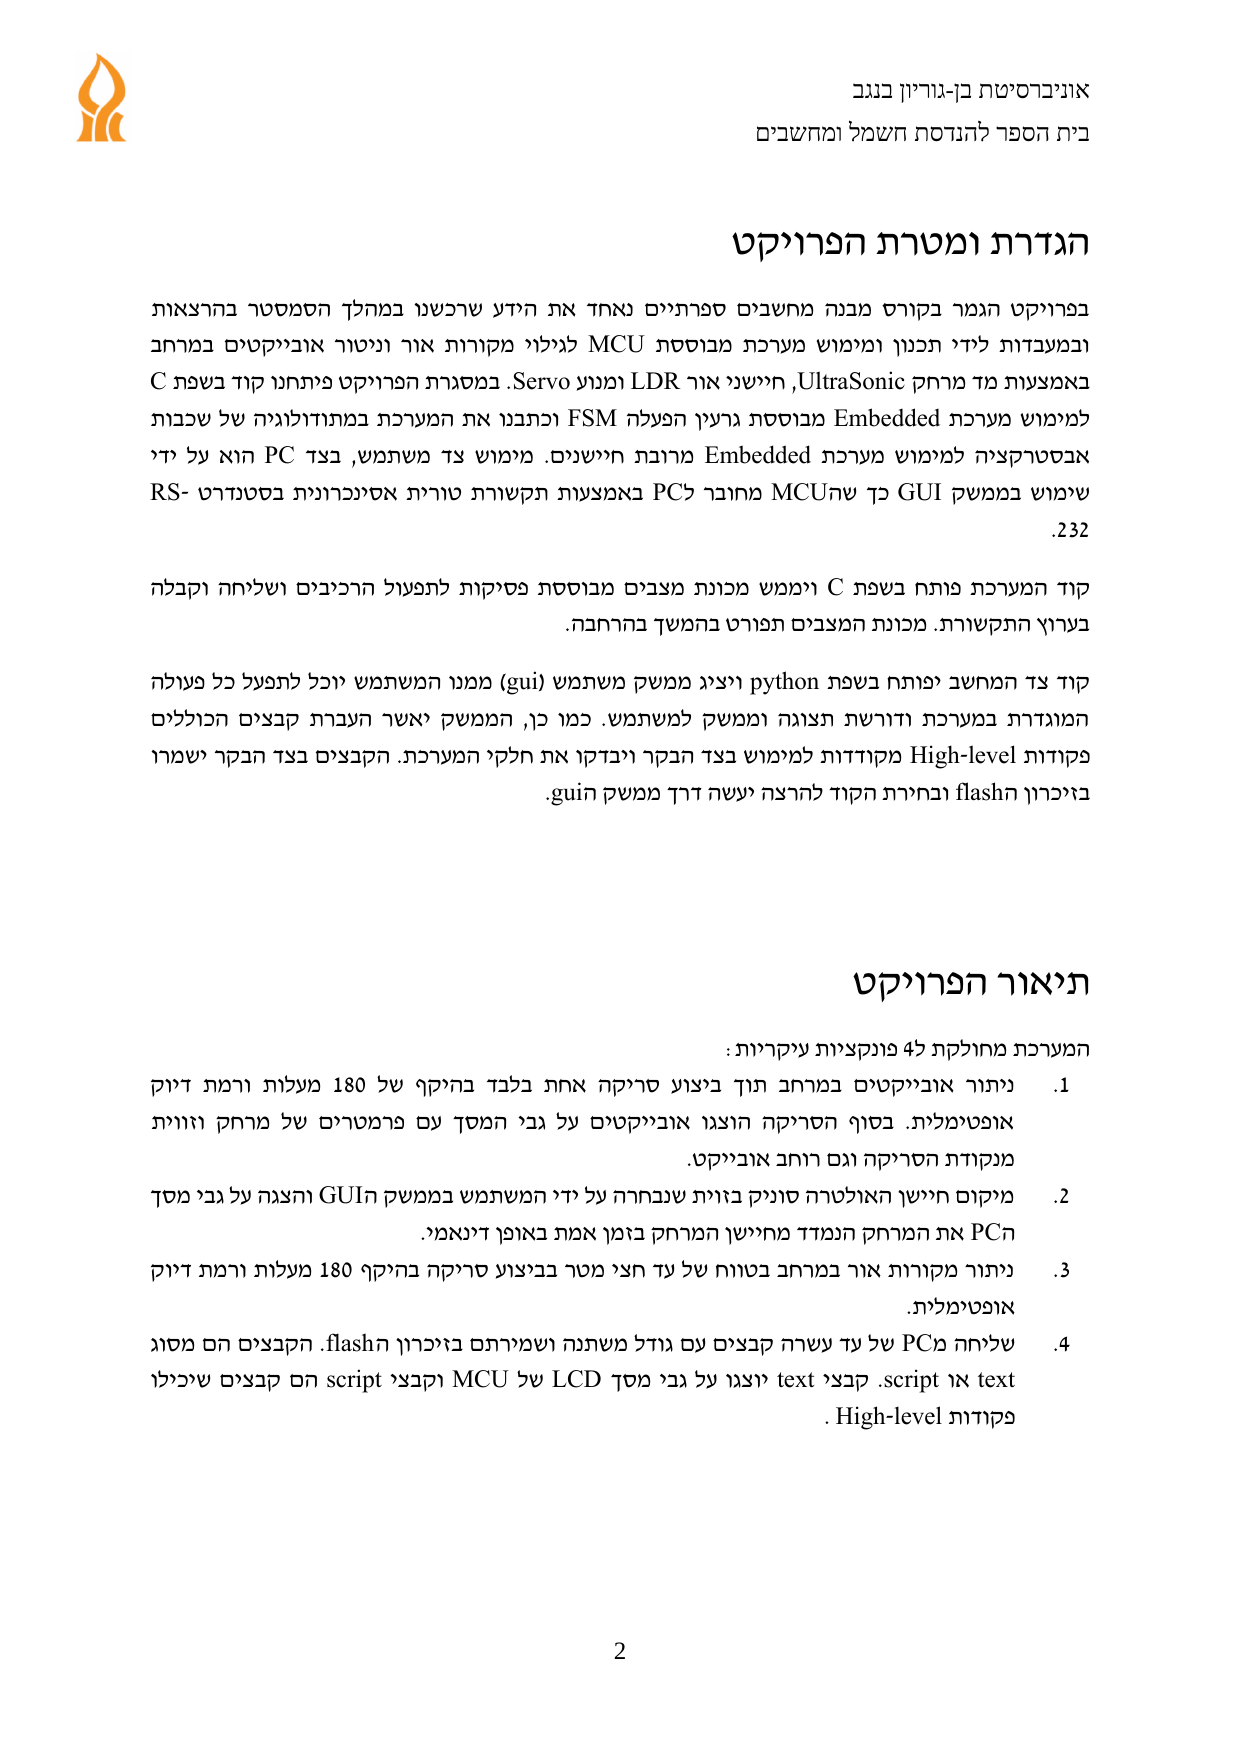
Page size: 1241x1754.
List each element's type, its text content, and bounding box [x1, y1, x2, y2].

text בפרויקט הגמר בקורס מבנה מחשבים ספרתיים נאחד את הידע שרכשנו במהלך הסמסטר בהרצאות ובמעבדות לידי תכנון ומימוש מערכת מבוססת MCU לגילוי מקורות אור וניטור אובייקטים במרחב באמצעות מד מרחק UltraSonic, חיישני אור LDR ומנוע Servo. במסגרת הפרויקט פיתחנו קוד בשפת C למימוש מערכת Embedded מבוססת גרעין הפעלה FSM וכתבנו את המערכת במתודולוגיה של שכבות אבסטרקציה למימוש מערכת Embedded מרובת חיישנים. מימוש צד משתמש, בצד PC הוא על ידי שימוש בממשק GUI כך שהMCU מחובר לPC באמצעות תקשורת טורית אסינכרונית בסטנדרט RS-232. [150, 298, 1090, 543]
list ניתור מקורות אור במרחב בטווח של עד חצי מטר בביצוע סריקה בהיקף 180 מעלות ורמת דיוק אופטימלית. [150, 1259, 1053, 1320]
list מיקום חיישן האולטרה סוניק בזוית שנבחרה על ידי המשתמש בממשק הGUI והצגה על גבי מסך הPC את המרחק הנמדד מחיישן המרחק בזמן אמת באופן דינאמי. [150, 1185, 1053, 1247]
text קוד המערכת פותח בשפת C ויממש מכונת מצבים מבוססת פסיקות לתפעול הרכיבים ושליחה וקבלה בערוץ התקשורת. מכונת המצבים תפורט בהמשך בהרחבה. [150, 577, 1090, 638]
picture [73, 50, 131, 145]
text המערכת מחולקת ל4 פונקציות עיקריות: [150, 1038, 1090, 1062]
subtitle הגדרת ומטרת הפרויקט [150, 224, 1090, 265]
list שליחה מPC של עד עשרה קבצים עם גודל משתנה ושמירתם בזיכרון הflash. הקבצים הם מסוג text או script. קבצי text יוצגו על גבי מסך LCD של MCU וקבצי script הם קבצים שיכילו פקודות High-level . [150, 1333, 1053, 1431]
text קוד צד המחשב יפותח בשפת python ויציג ממשק משתמש (gui) ממנו המשתמש יוכל לתפעל כל פעולה המוגדרת במערכת ודורשת תצוגה וממשק למשתמש. כמו כן, הממשק יאשר העברת קבצים הכוללים פקודות High-level מקודדות למימוש בצד הבקר ויבדקו את חלקי המערכת. הקבצים בצד הבקר ישמרו בזיכרון הflash ובחירת הקוד להרצה יעשה דרך ממשק הgui. [150, 671, 1090, 806]
list ניתור אובייקטים במרחב תוך ביצוע סריקה אחת בלבד בהיקף של 180 מעלות ורמת דיוק אופטימלית. בסוף הסריקה הוצגו אובייקטים על גבי המסך עם פרמטרים של מרחק וזווית מנקודת הסריקה וגם רוחב אובייקט. [150, 1074, 1053, 1173]
subtitle תיאור הפרויקט [150, 964, 1090, 1005]
